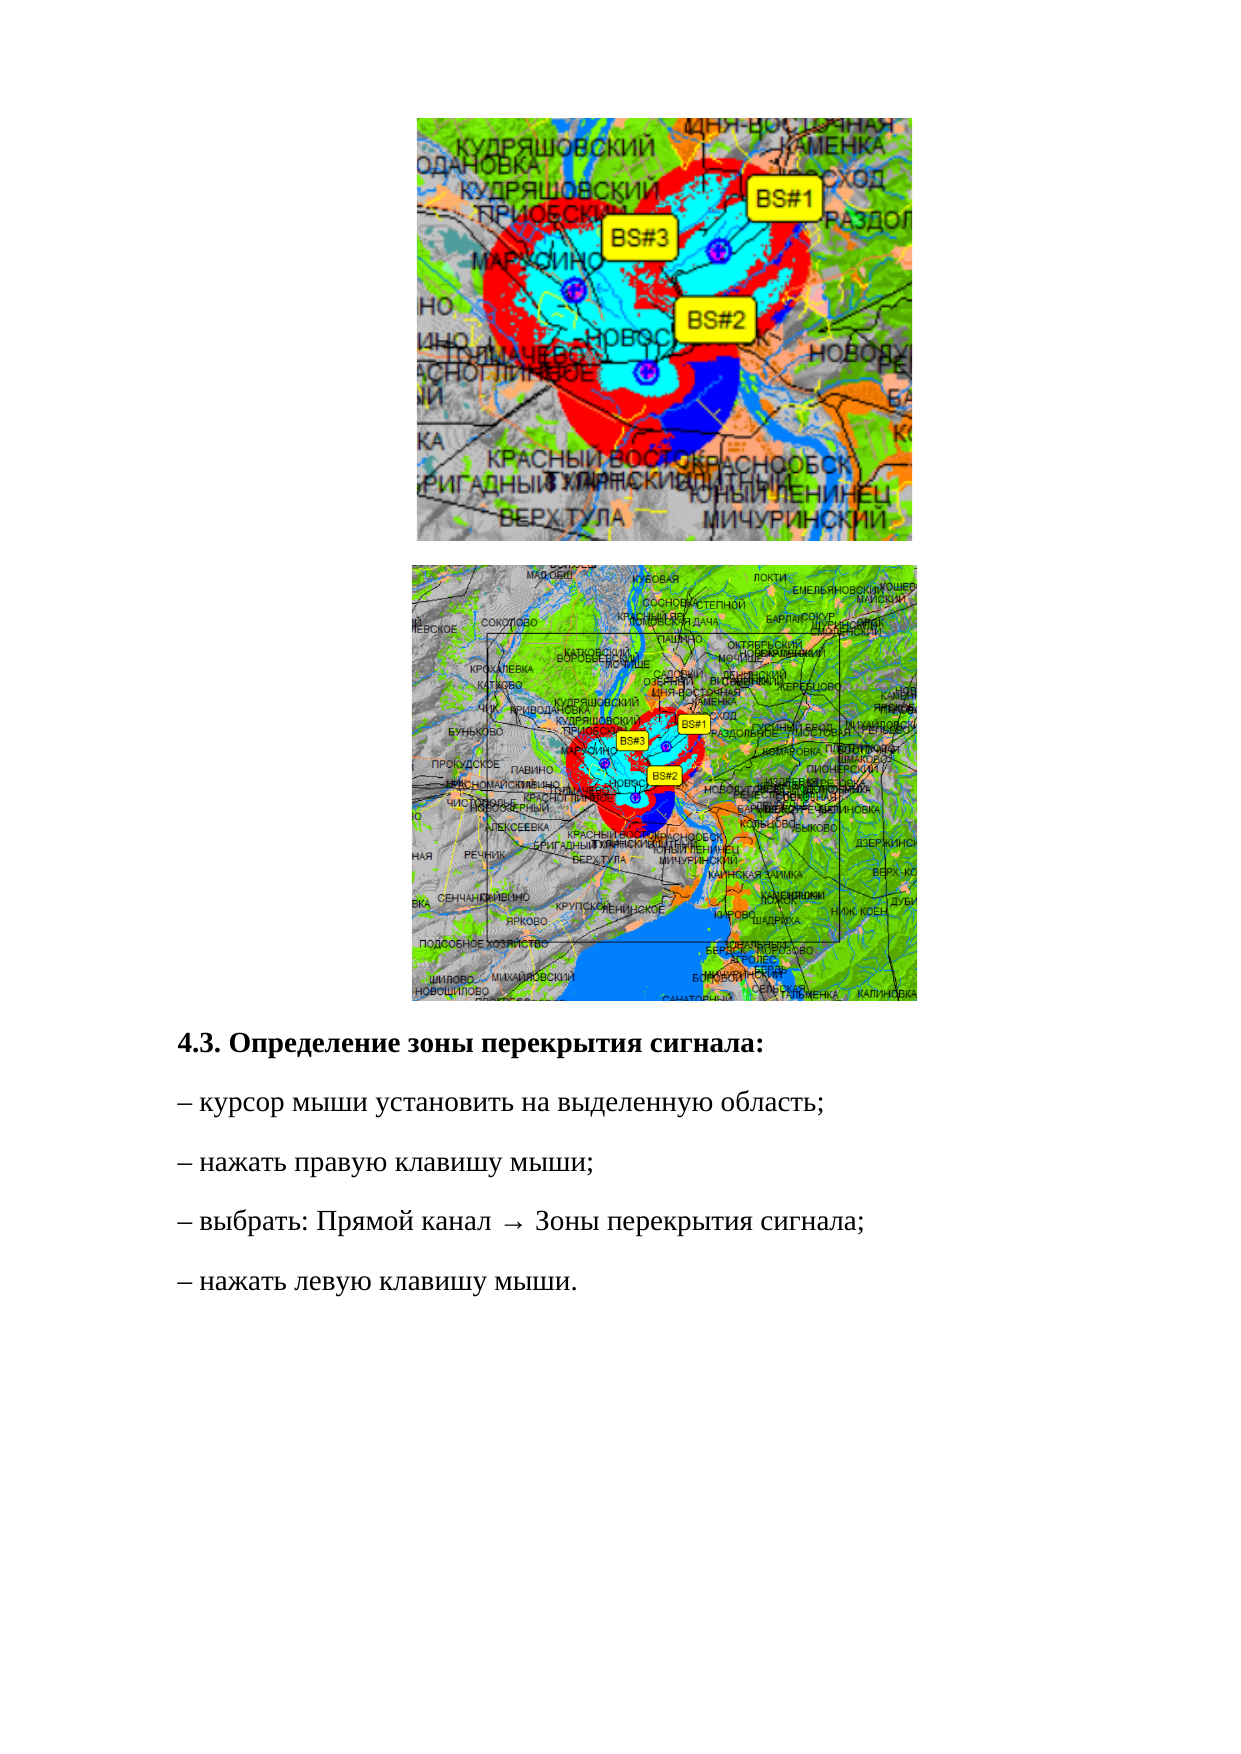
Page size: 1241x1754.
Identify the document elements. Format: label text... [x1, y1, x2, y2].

text – нажать правую клавишу мыши; [177, 1144, 1152, 1177]
text – нажать левую клавишу мыши. [177, 1263, 1152, 1296]
picture [411, 565, 918, 1001]
text – курсор мыши установить на выделенную область; [177, 1084, 1152, 1118]
picture [416, 118, 913, 541]
text – выбрать: Прямой канал → Зоны перекрытия сигнала; [177, 1203, 1152, 1237]
text 4.3. Определение зоны перекрытия сигнала: [177, 1025, 1152, 1059]
